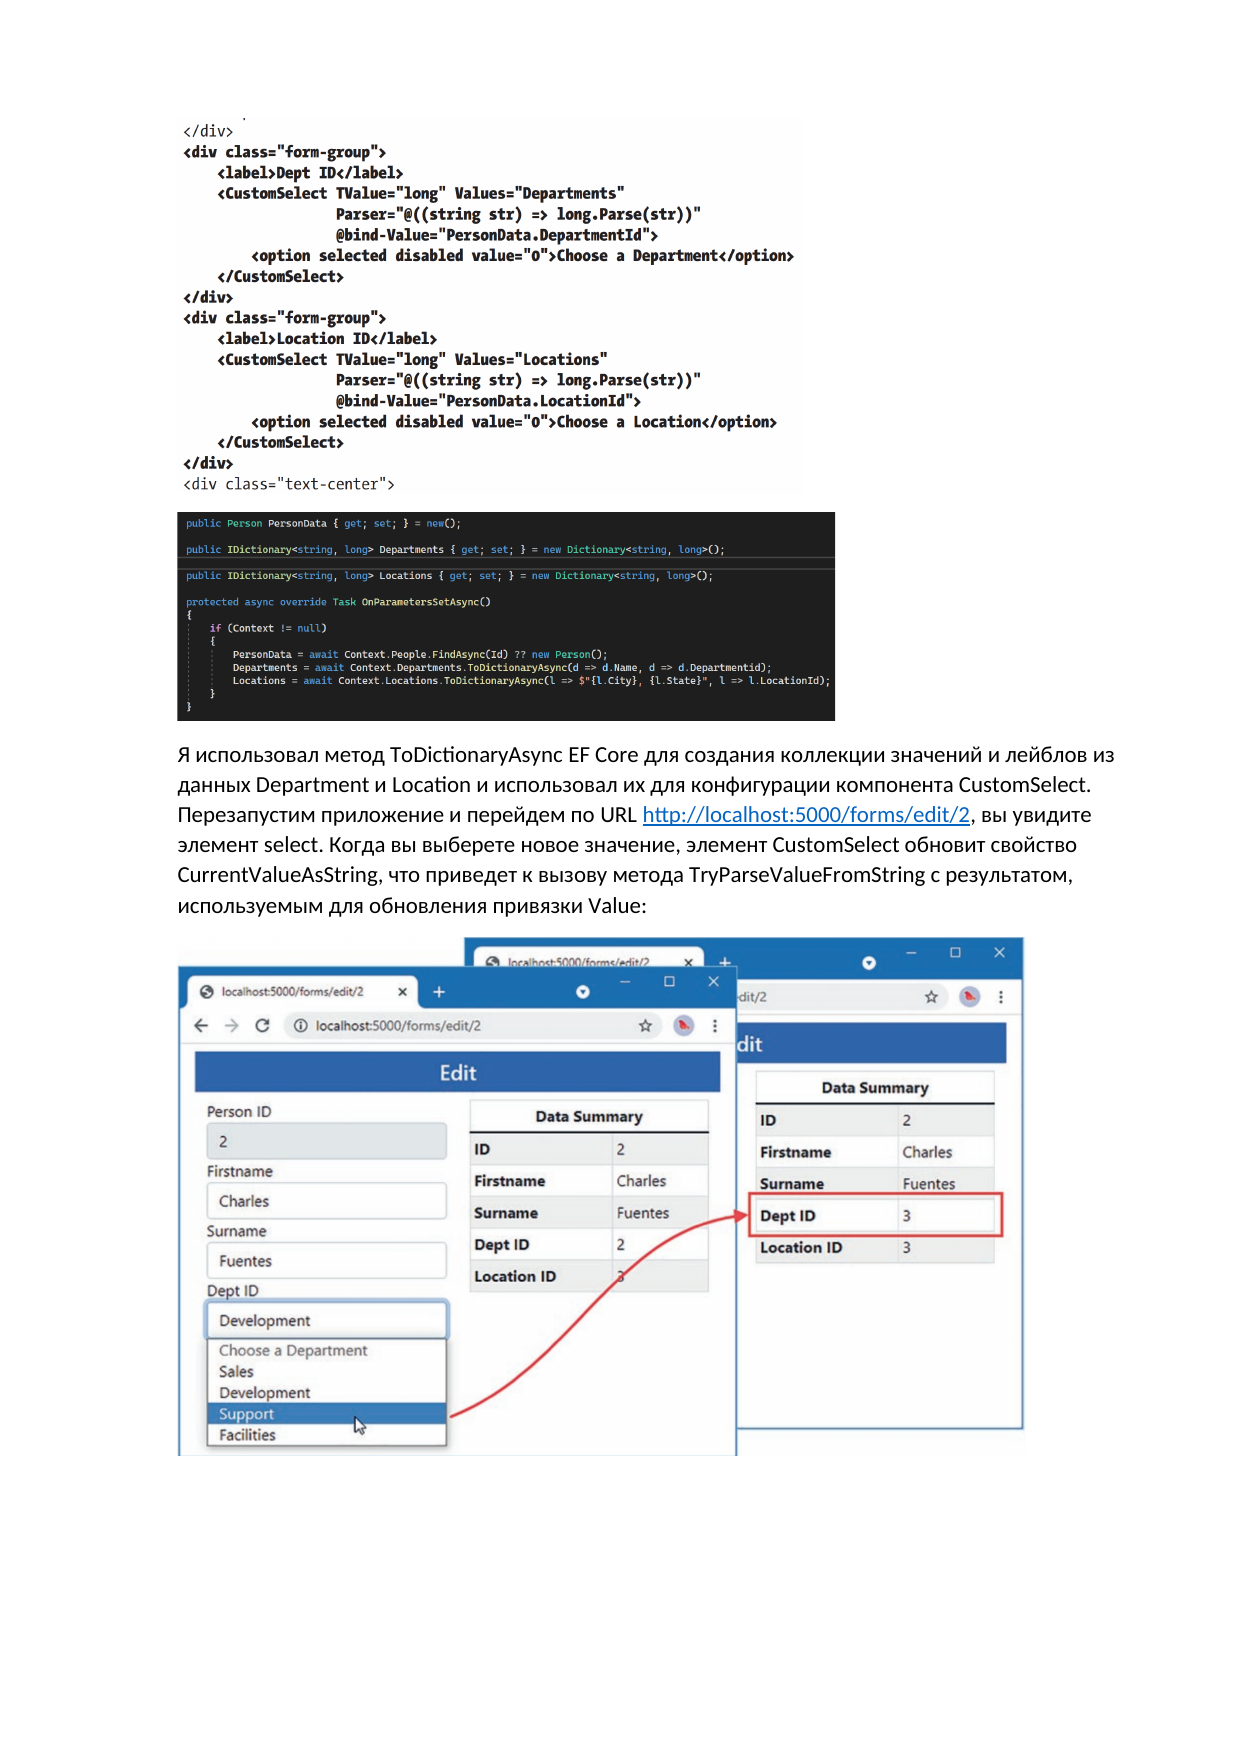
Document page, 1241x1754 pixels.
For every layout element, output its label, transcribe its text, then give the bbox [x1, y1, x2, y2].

picture [177, 512, 836, 721]
picture [177, 118, 804, 494]
picture [177, 937, 1026, 1456]
text Я использовал метод ToDictionaryAsync EF Core для создания коллекции значений и лейблов из данных Department и Location и использовал их для конфигурации компонента CustomSelect. Перезапустим приложение и перейдем по URL http://localhost:5000/forms/edit/2, вы увидите элемент select. Когда вы выберете новое значение, элемент CustomSelect обновит свойство CurrentValueAsString, что приведет к вызову метода TryParseValueFromString с результатом, используемым для обновления привязки Value: [177, 740, 1152, 919]
